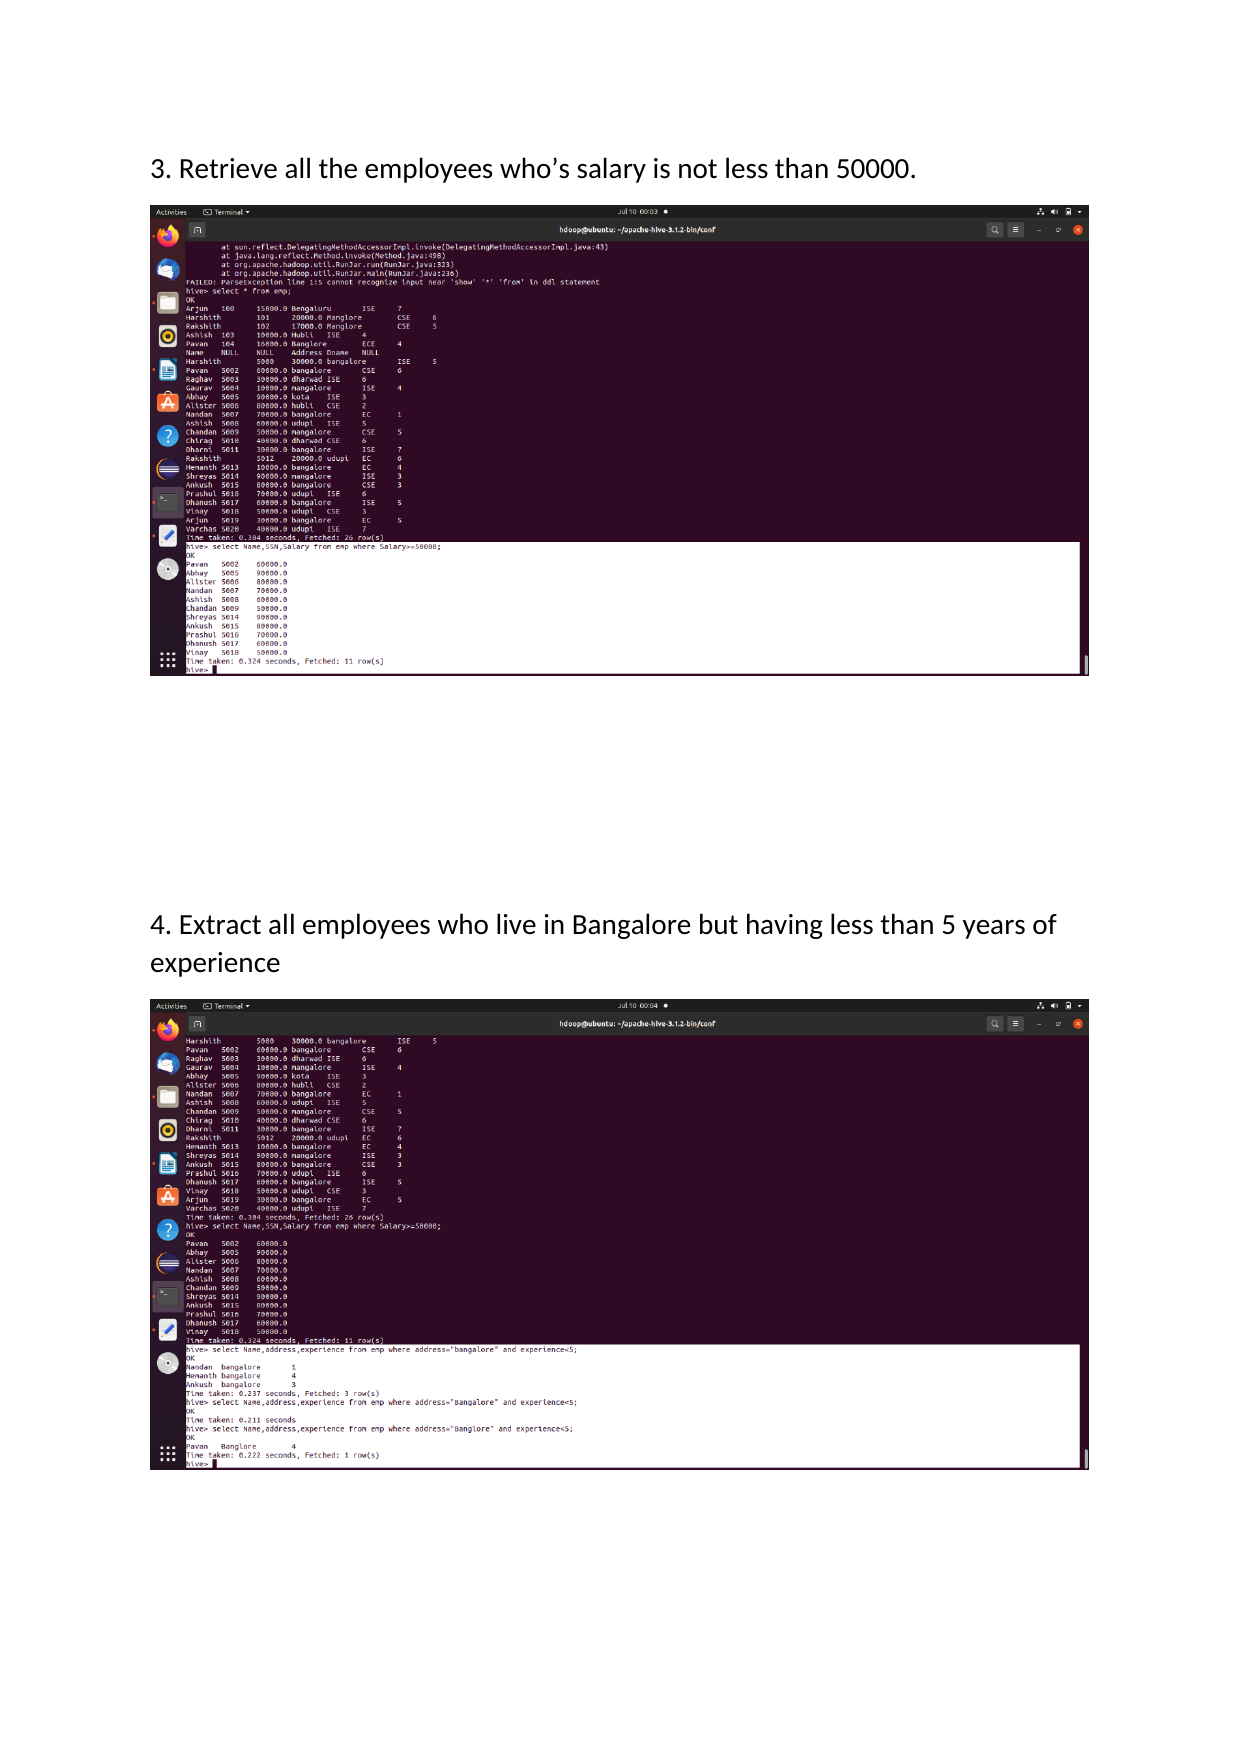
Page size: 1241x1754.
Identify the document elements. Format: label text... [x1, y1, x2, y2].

text 3. Retrieve all the employees who’s salary is not less than 50000. [150, 150, 1090, 186]
text 4. Extract all employees who live in Bangalore but having less than 5 years of experience [150, 906, 1090, 980]
picture [150, 205, 1089, 676]
picture [150, 999, 1089, 1470]
